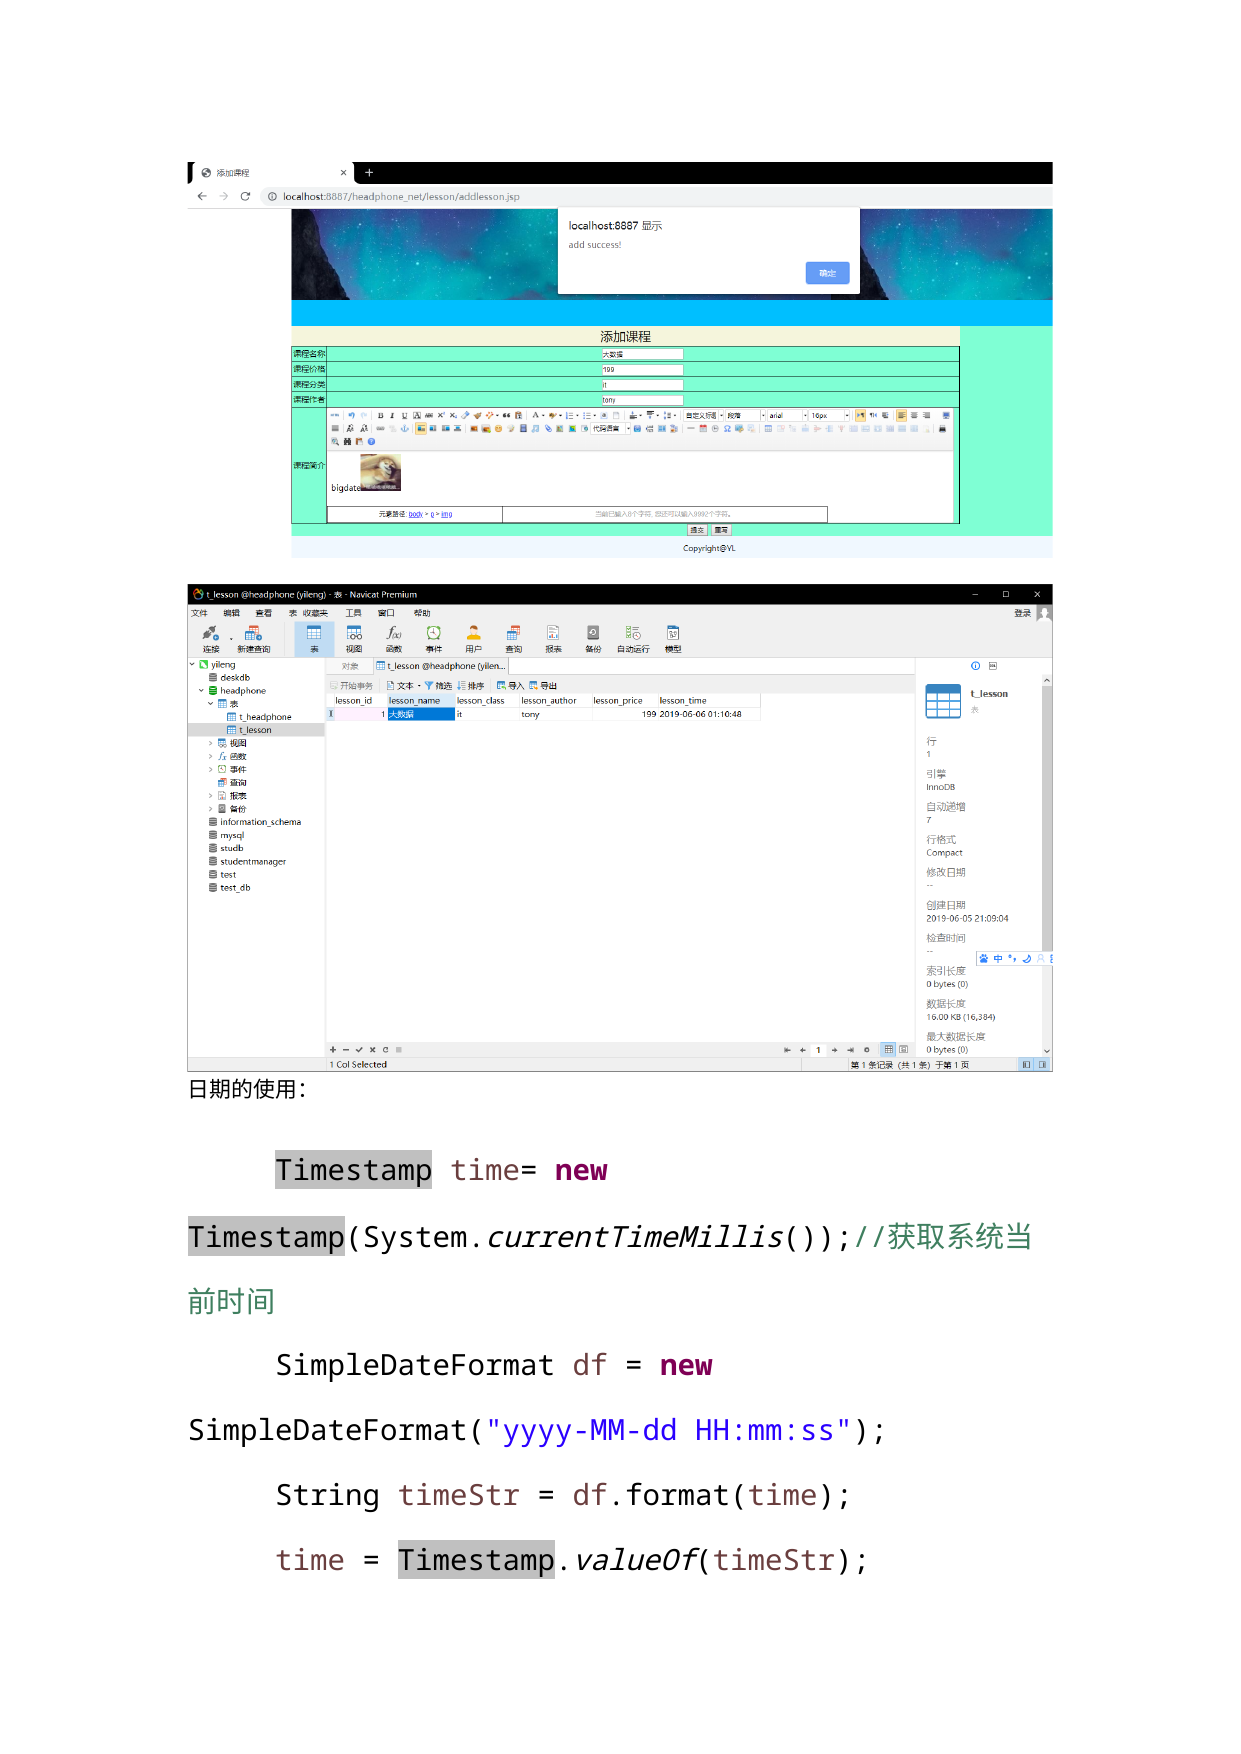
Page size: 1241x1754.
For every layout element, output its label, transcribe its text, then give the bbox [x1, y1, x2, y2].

picture [187, 162, 1053, 558]
text String timeStr = df.format(time); [187, 1462, 1053, 1527]
text SimpleDateFormat df = new SimpleDateFormat("yyyy-MM-dd HH:mm:ss"); [187, 1332, 1053, 1462]
text Timestamp time= new Timestamp(System.currentTimeMillis());//获取系统当前时间 [187, 1137, 1053, 1332]
picture [187, 584, 1053, 1072]
text 日期的使用： [187, 1072, 1053, 1104]
text time = Timestamp.valueOf(timeStr); [187, 1527, 1053, 1592]
